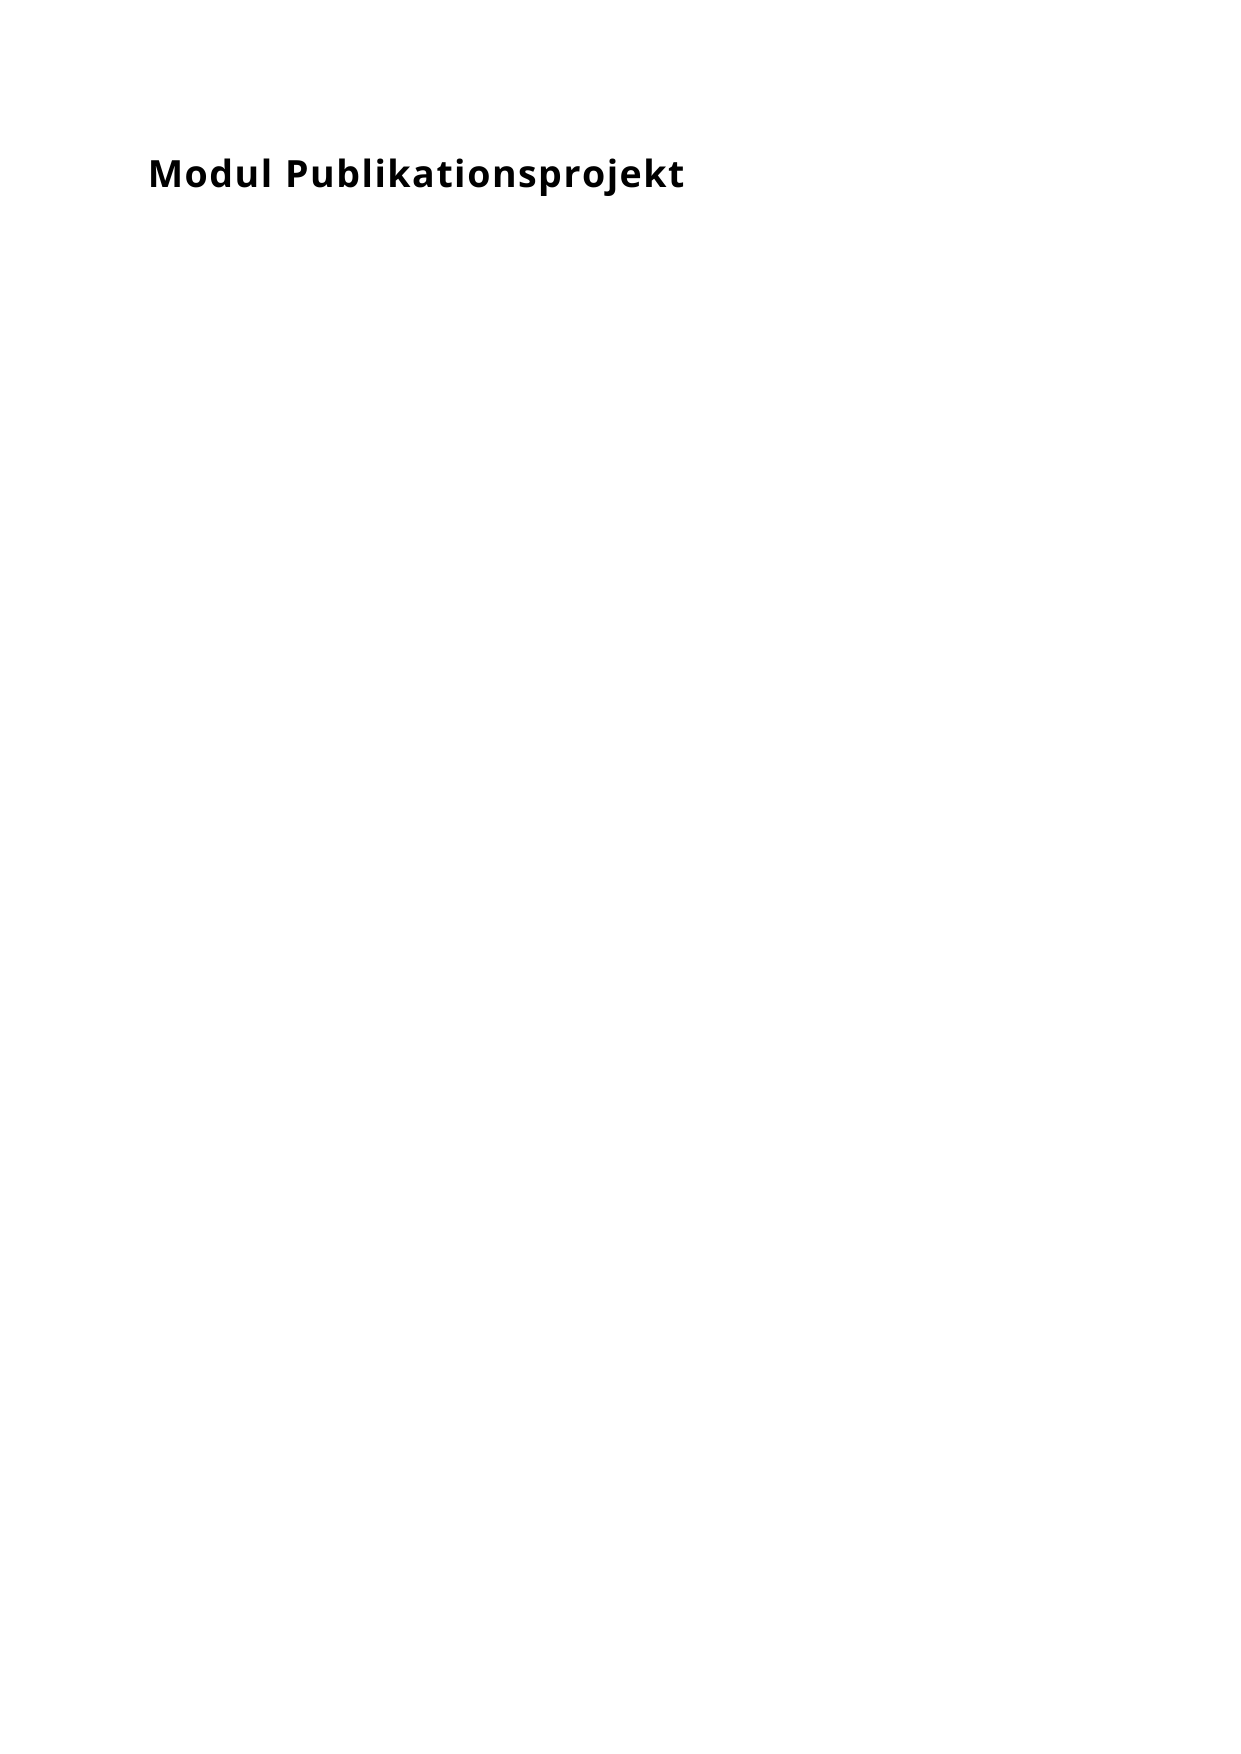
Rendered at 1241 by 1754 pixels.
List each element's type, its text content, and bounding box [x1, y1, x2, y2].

text Modul Publikationsprojekt [148, 148, 1093, 199]
